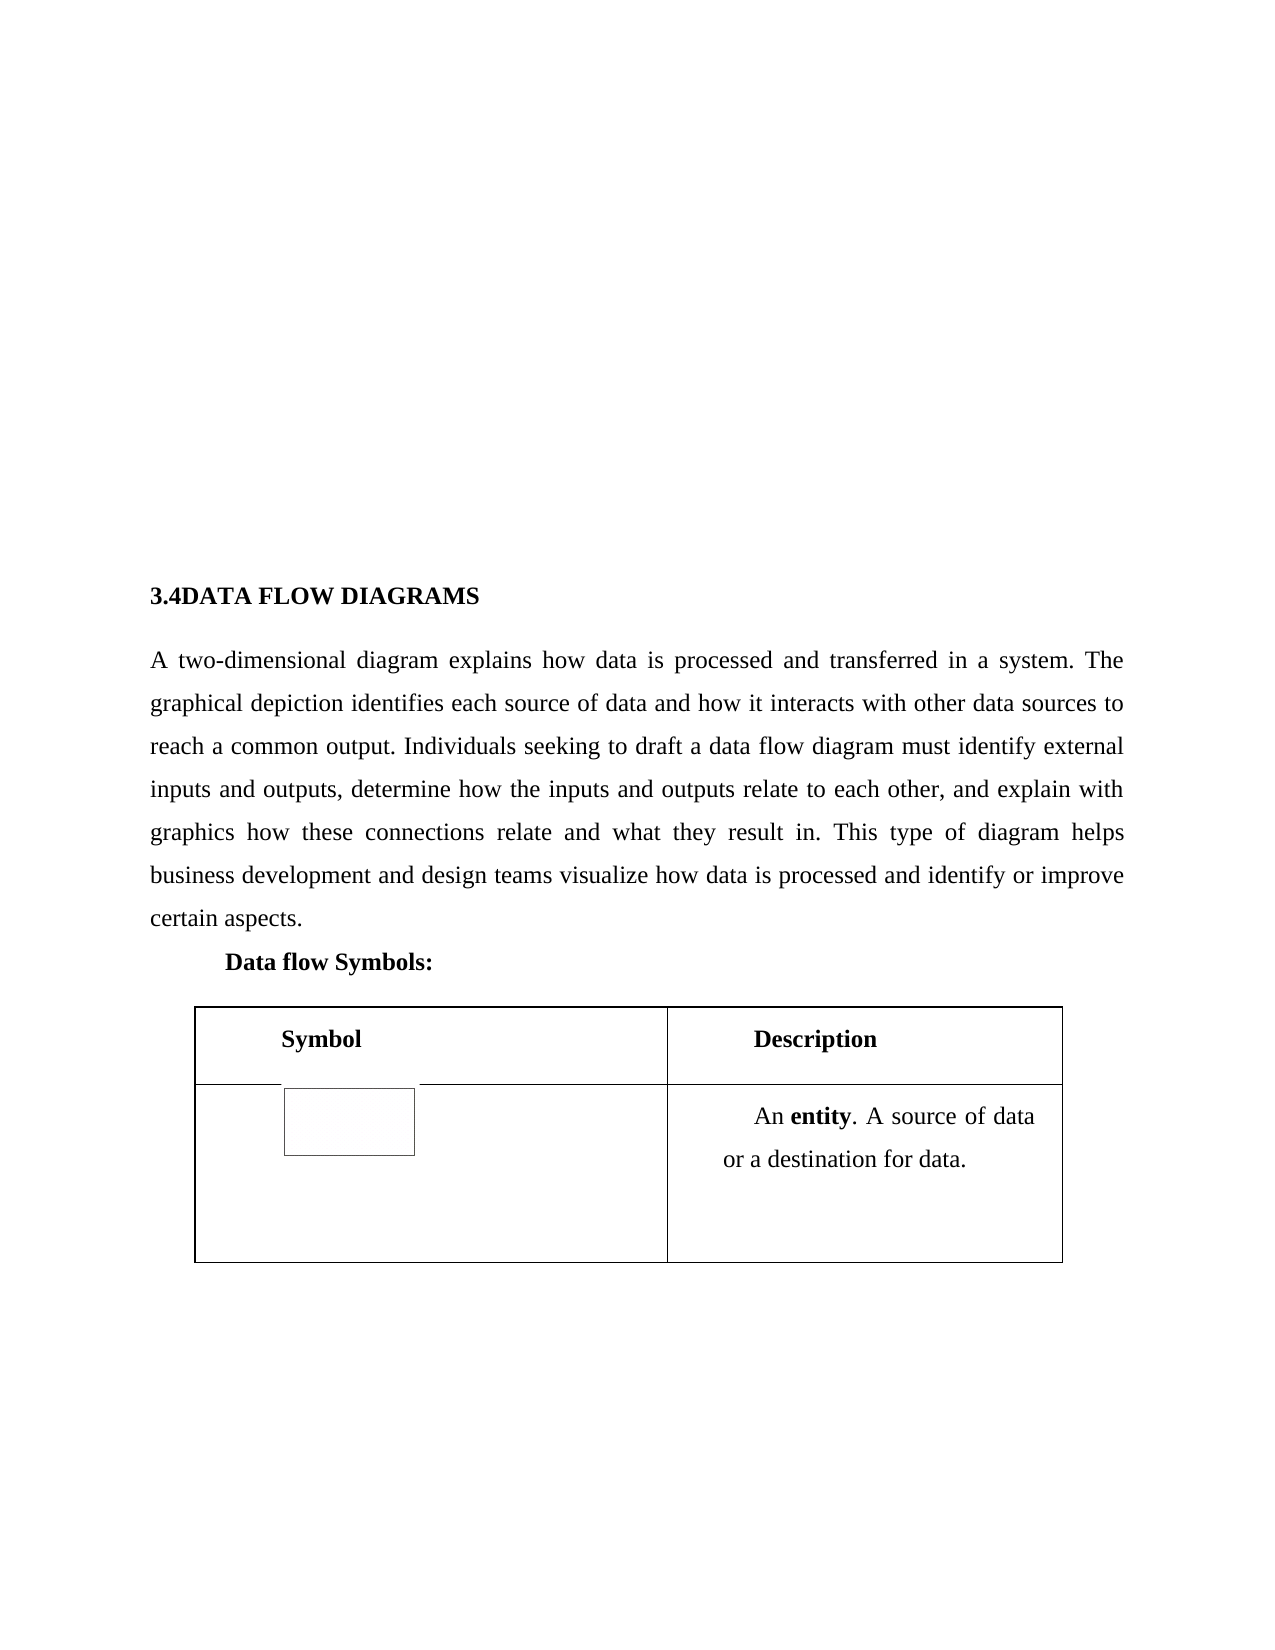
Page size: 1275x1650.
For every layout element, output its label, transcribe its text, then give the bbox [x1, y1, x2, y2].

text 3.4DATA FLOW DIAGRAMS [150, 581, 1125, 609]
table_header Symbol [196, 1008, 667, 1083]
picture [281, 1084, 420, 1160]
list Data flow Symbols: [194, 947, 1125, 975]
table_cell [196, 1085, 667, 1262]
list A two-dimensional diagram explains how data is processed and transferred in a system. The graphical depiction identifies each source of data and how it interacts with other data sources to reach a common output. Individuals seeking to draft a data flow diagram must identify external inputs and outputs, determine how the inputs and outputs relate to each other, and explain with graphics how these connections relate and what they result in. This type of diagram helps business development and design teams visualize how data is processed and identify or improve certain aspects. [150, 645, 1125, 932]
table_header Description [668, 1008, 1062, 1083]
table_cell An entity. A source of data or a destination for data. [668, 1085, 1062, 1262]
